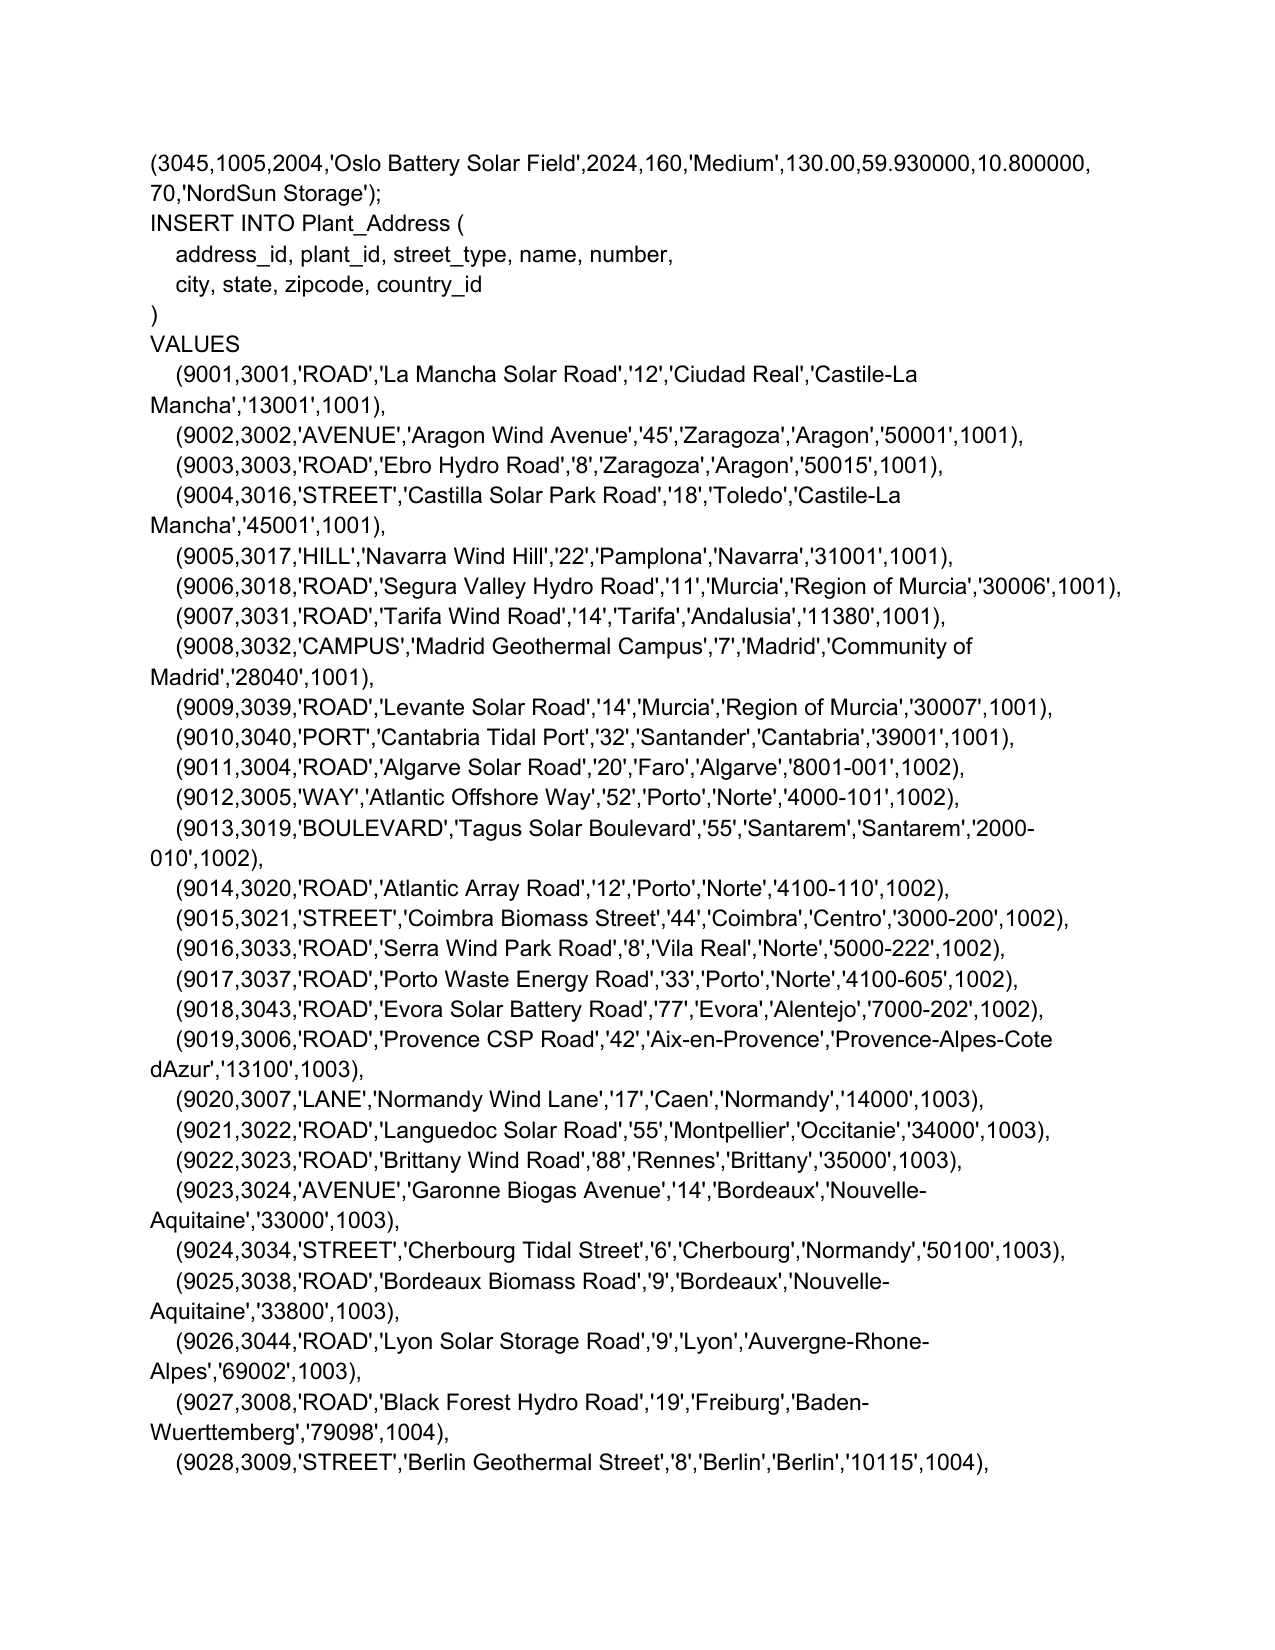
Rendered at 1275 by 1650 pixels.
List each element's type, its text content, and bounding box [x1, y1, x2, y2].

text (9018,3043,'ROAD','Evora Solar Battery Road','77','Evora','Alentejo','7000-202',1002), [150, 996, 1125, 1022]
text (9025,3038,'ROAD','Bordeaux Biomass Road','9','Bordeaux','Nouvelle-Aquitaine','33800',1003), [150, 1268, 1125, 1324]
text (9014,3020,'ROAD','Atlantic Array Road','12','Porto','Norte','4100-110',1002), [150, 875, 1125, 901]
text (9015,3021,'STREET','Coimbra Biomass Street','44','Coimbra','Centro','3000-200',1002), [150, 905, 1125, 932]
text VALUES [150, 331, 1125, 358]
text (9019,3006,'ROAD','Provence CSP Road','42','Aix-en-Provence','Provence-Alpes-Cote dAzur','13100',1003), [150, 1026, 1125, 1083]
text (9028,3009,'STREET','Berlin Geothermal Street','8','Berlin','Berlin','10115',1004), [150, 1449, 1125, 1475]
text (9009,3039,'ROAD','Levante Solar Road','14','Murcia','Region of Murcia','30007',1001), [150, 694, 1125, 720]
text (9006,3018,'ROAD','Segura Valley Hydro Road','11','Murcia','Region of Murcia','30006',1001), [150, 573, 1125, 599]
text (9005,3017,'HILL','Navarra Wind Hill','22','Pamplona','Navarra','31001',1001), [150, 543, 1125, 569]
text (9023,3024,'AVENUE','Garonne Biogas Avenue','14','Bordeaux','Nouvelle-Aquitaine','33000',1003), [150, 1177, 1125, 1234]
text (9026,3044,'ROAD','Lyon Solar Storage Road','9','Lyon','Auvergne-Rhone-Alpes','69002',1003), [150, 1328, 1125, 1385]
text (9022,3023,'ROAD','Brittany Wind Road','88','Rennes','Brittany','35000',1003), [150, 1147, 1125, 1173]
text address_id, plant_id, street_type, name, number, [150, 241, 1125, 267]
text (3045,1005,2004,'Oslo Battery Solar Field',2024,160,'Medium',130.00,59.930000,10.800000, 70,'NordSun Storage'); [150, 150, 1125, 207]
text (9016,3033,'ROAD','Serra Wind Park Road','8','Vila Real','Norte','5000-222',1002), [150, 935, 1125, 962]
text (9021,3022,'ROAD','Languedoc Solar Road','55','Montpellier','Occitanie','34000',1003), [150, 1117, 1125, 1143]
text (9004,3016,'STREET','Castilla Solar Park Road','18','Toledo','Castile-La Mancha','45001',1001), [150, 482, 1125, 539]
text (9007,3031,'ROAD','Tarifa Wind Road','14','Tarifa','Andalusia','11380',1001), [150, 603, 1125, 629]
text (9008,3032,'CAMPUS','Madrid Geothermal Campus','7','Madrid','Community of Madrid','28040',1001), [150, 633, 1125, 690]
text (9010,3040,'PORT','Cantabria Tidal Port','32','Santander','Cantabria','39001',1001), [150, 724, 1125, 750]
text (9012,3005,'WAY','Atlantic Offshore Way','52','Porto','Norte','4000-101',1002), [150, 784, 1125, 811]
text ) [150, 301, 1125, 327]
text (9001,3001,'ROAD','La Mancha Solar Road','12','Ciudad Real','Castile-La Mancha','13001',1001), [150, 361, 1125, 418]
text (9013,3019,'BOULEVARD','Tagus Solar Boulevard','55','Santarem','Santarem','2000-010',1002), [150, 814, 1125, 871]
text (9002,3002,'AVENUE','Aragon Wind Avenue','45','Zaragoza','Aragon','50001',1001), [150, 422, 1125, 448]
text city, state, zipcode, country_id [150, 271, 1125, 297]
text INSERT INTO Plant_Address ( [150, 210, 1125, 237]
text (9024,3034,'STREET','Cherbourg Tidal Street','6','Cherbourg','Normandy','50100',1003), [150, 1237, 1125, 1264]
text (9027,3008,'ROAD','Black Forest Hydro Road','19','Freiburg','Baden-Wuerttemberg','79098',1004), [150, 1388, 1125, 1445]
text (9017,3037,'ROAD','Porto Waste Energy Road','33','Porto','Norte','4100-605',1002), [150, 966, 1125, 992]
text (9020,3007,'LANE','Normandy Wind Lane','17','Caen','Normandy','14000',1003), [150, 1086, 1125, 1113]
text (9011,3004,'ROAD','Algarve Solar Road','20','Faro','Algarve','8001-001',1002), [150, 754, 1125, 781]
text (9003,3003,'ROAD','Ebro Hydro Road','8','Zaragoza','Aragon','50015',1001), [150, 452, 1125, 478]
